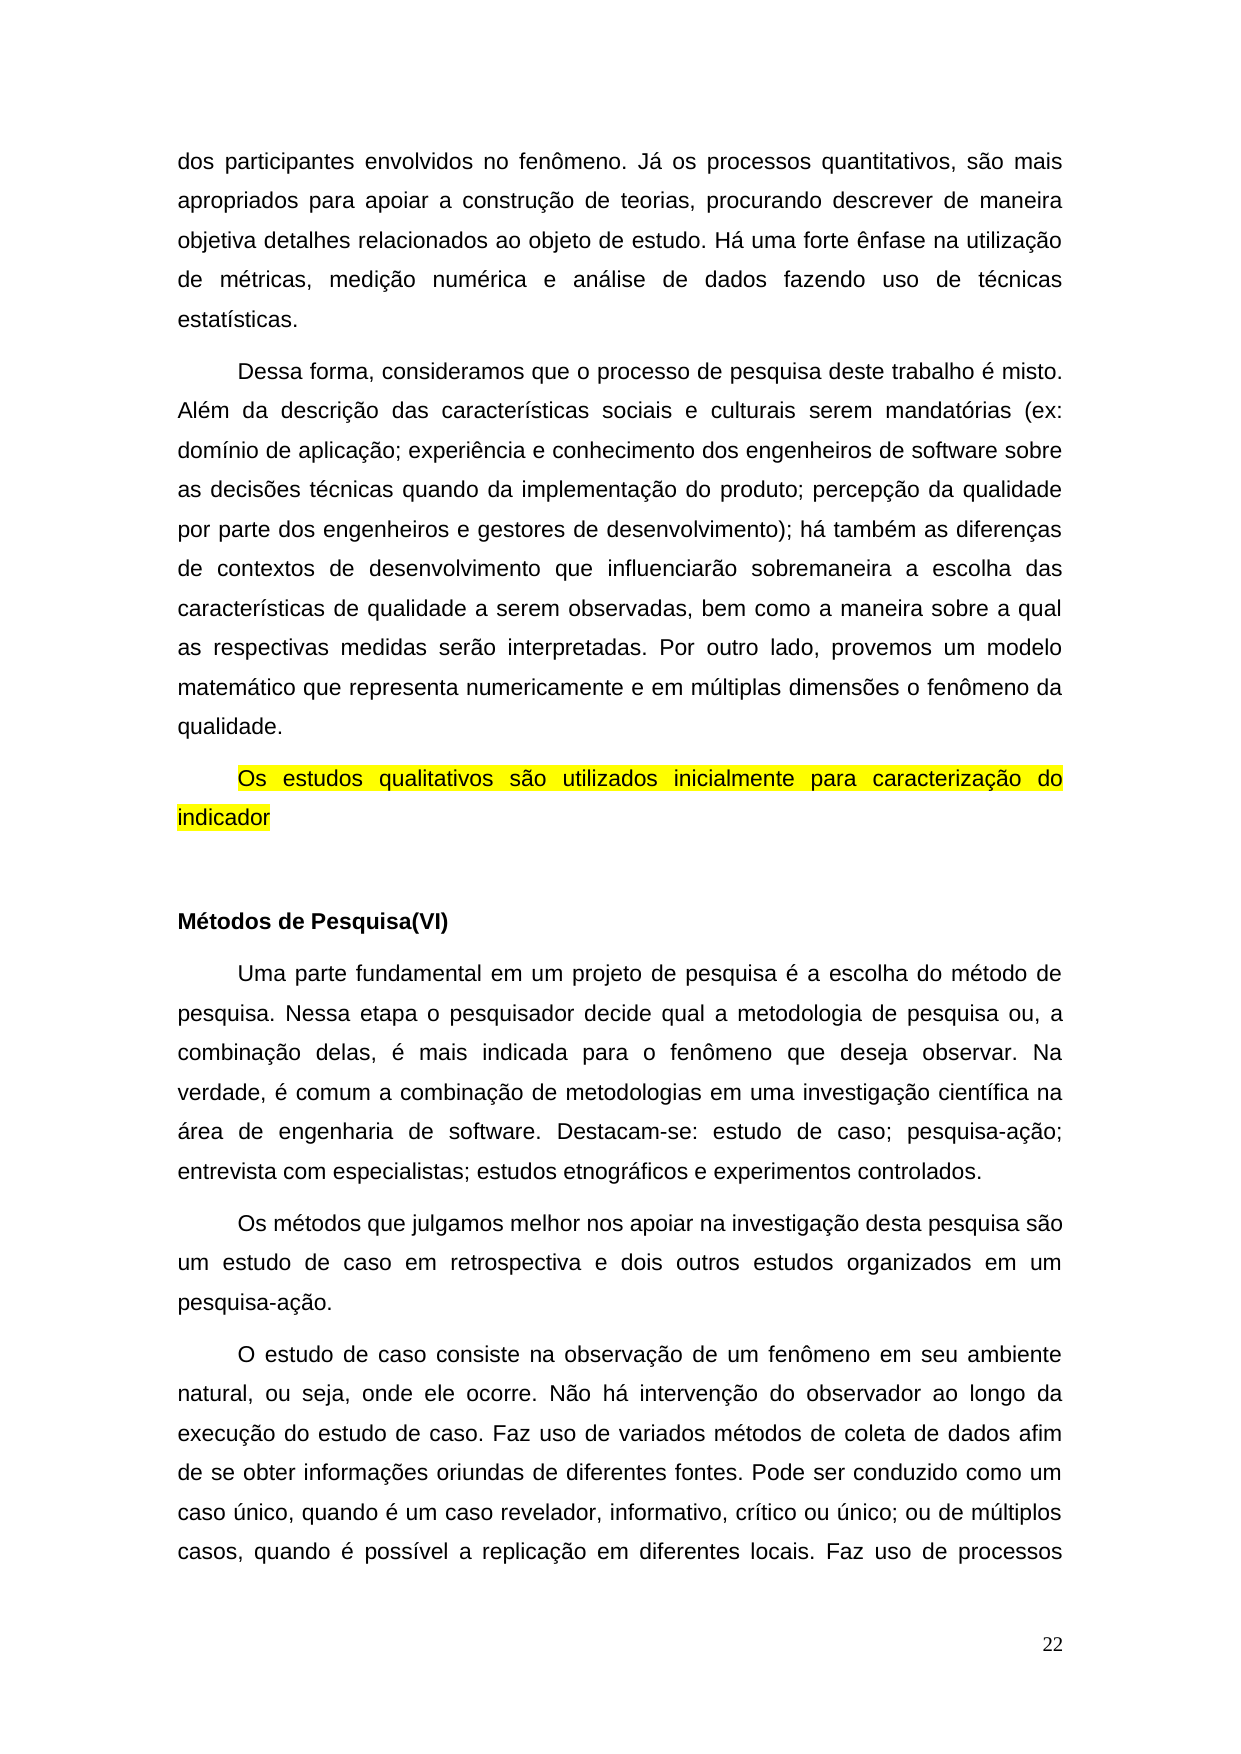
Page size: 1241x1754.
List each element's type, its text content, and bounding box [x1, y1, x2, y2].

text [177, 148, 1063, 332]
text Uma parte fundamental em um projeto de pesquisa é a escolha do método de pesquisa. Nessa etapa o pesquisador decide qual a metodologia de pesquisa ou, a combinação delas, é mais indicada para o fenômeno que deseja observar. Na verdade, é comum a combinação de metodologias em uma investigação científica na área de engenharia de software. Destacam-se: estudo de caso; pesquisa-ação; entrevista com especialistas; estudos etnográficos e experimentos controlados. [177, 960, 1063, 1184]
text Métodos de Pesquisa(VI) [177, 908, 1063, 935]
text Os métodos que julgamos melhor nos apoiar na investigação desta pesquisa são um estudo de caso em retrospectiva e dois outros estudos organizados em um pesquisa-ação. [177, 1210, 1063, 1315]
text Os estudos qualitativos são utilizados inicialmente para caracterização do indicador [177, 765, 1063, 831]
text Dessa forma, consideramos que o processo de pesquisa deste trabalho é misto. Além da descrição das características sociais e culturais serem mandatórias (ex: domínio de aplicação; experiência e conhecimento dos engenheiros de software sobre as decisões técnicas quando da implementação do produto; percepção da qualidade por parte dos engenheiros e gestores de desenvolvimento); há também as diferenças de contextos de desenvolvimento que influenciarão sobremaneira a escolha das características de qualidade a serem observadas, bem como a maneira sobre a qual as respectivas medidas serão interpretadas. Por outro lado, provemos um modelo matemático que representa numericamente e em múltiplas dimensões o fenômeno da qualidade. [177, 358, 1063, 739]
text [177, 1341, 1063, 1564]
